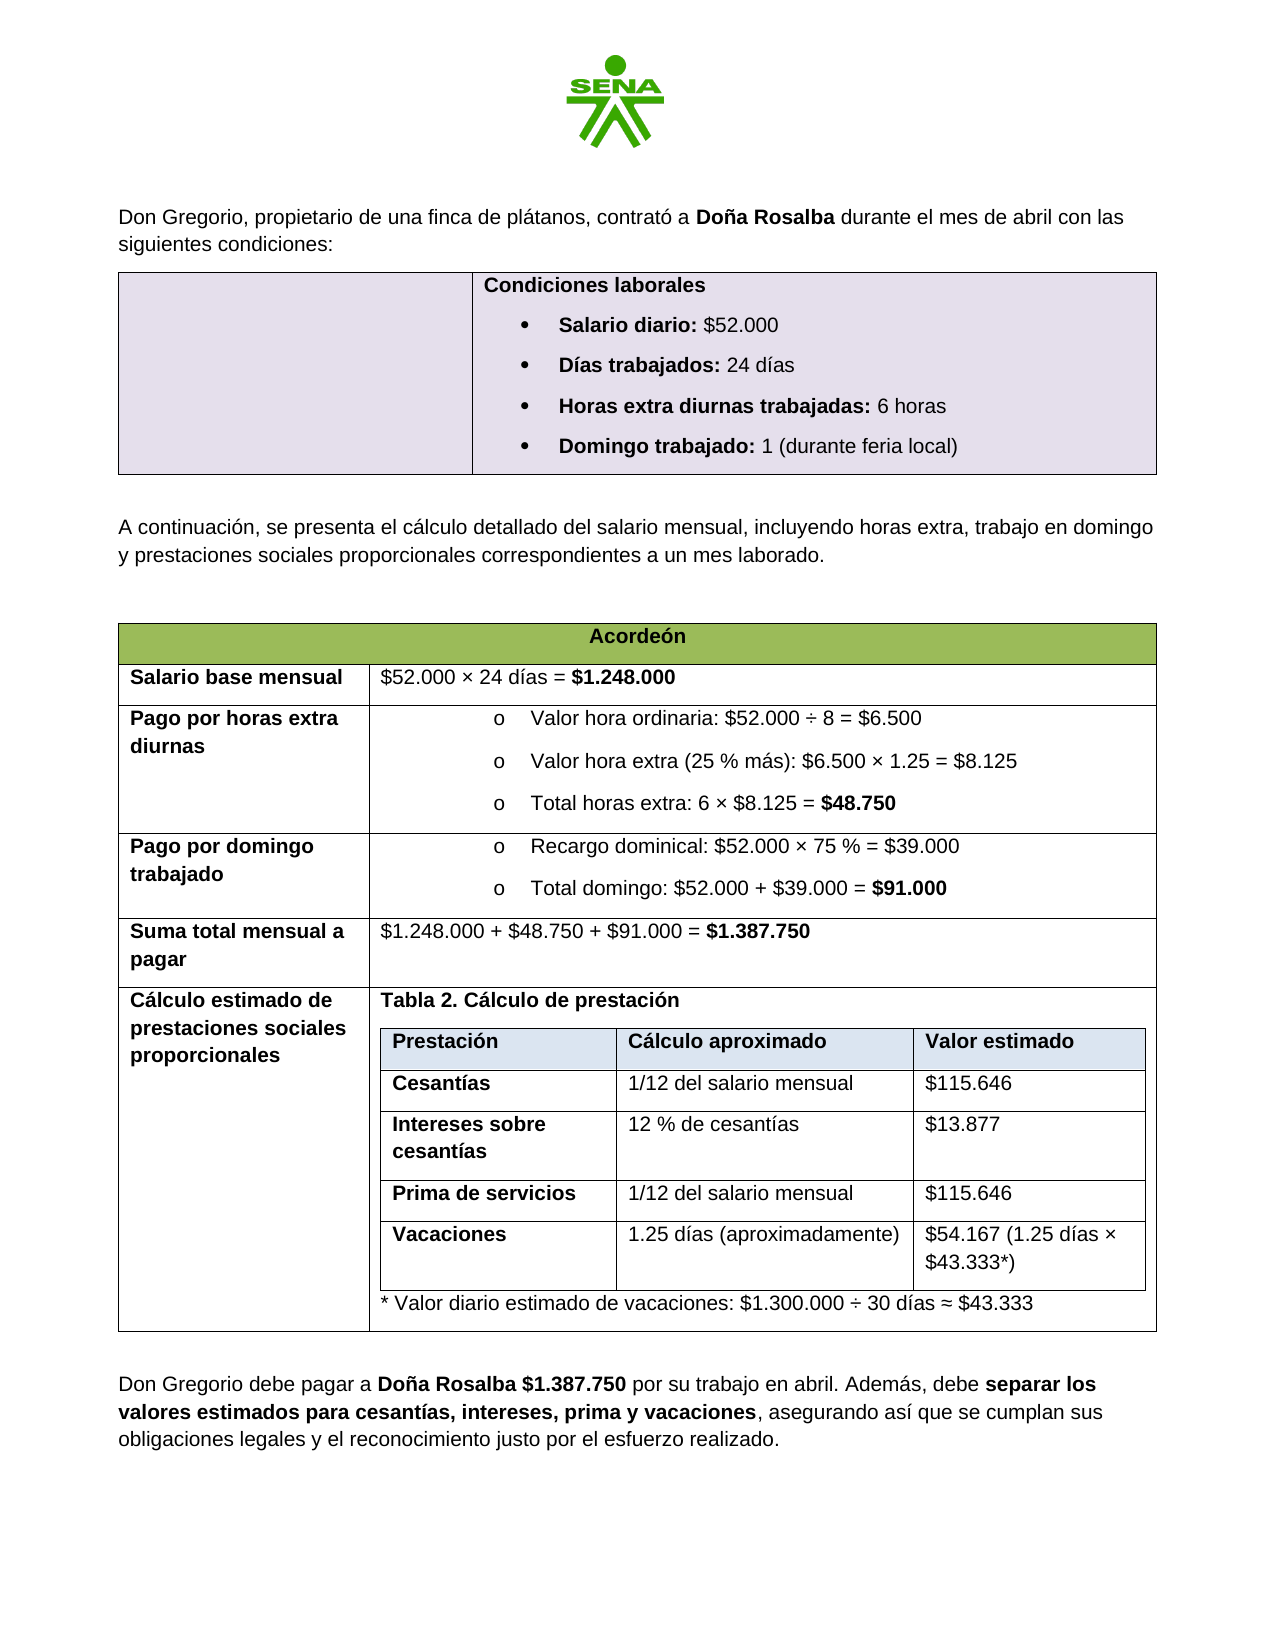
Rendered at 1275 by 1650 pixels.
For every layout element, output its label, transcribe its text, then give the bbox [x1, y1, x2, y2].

text Don Gregorio debe pagar a Doña Rosalba $1.387.750 por su trabajo en abril. Además, debe separar los valores estimados para cesantías, intereses, prima y vacaciones, asegurando así que se cumplan sus obligaciones legales y el reconocimiento justo por el esfuerzo realizado. [118, 1372, 1157, 1451]
table_cell $52.000 × 24 días = $1.248.000 [370, 665, 1156, 705]
picture [566, 55, 664, 148]
table_cell $1.248.000 + $48.750 + $91.000 = $1.387.750 [370, 919, 1156, 987]
table_cell Pago por horas extra diurnas [119, 706, 369, 833]
table_cell Salario base mensual [119, 665, 369, 705]
table_header [119, 273, 472, 474]
text A continuación, se presenta el cálculo detallado del salario mensual, incluyendo horas extra, trabajo en domingo y prestaciones sociales proporcionales correspondientes a un mes laborado. [118, 515, 1157, 566]
table_cell Pago por domingo trabajado [119, 834, 369, 918]
text Don Gregorio, propietario de una finca de plátanos, contrató a Doña Rosalba durante el mes de abril con las siguientes condiciones: [118, 177, 1157, 256]
table_cell Valor hora ordinaria: $52.000 ÷ 8 = $6.500 Valor hora extra (25 % más): $6.500 × 1.25 = $8.125 Total horas extra: 6 × $8.125 = $48.750 [370, 706, 1156, 833]
table_cell Suma total mensual a pagar [119, 919, 369, 987]
table_cell Tabla 2. Cálculo de prestación * Valor diario estimado de vacaciones: $1.300.000 ÷ 30 días ≈ $43.333 [370, 988, 1156, 1331]
table_header Acordeón [119, 624, 1156, 664]
table_header Condiciones laborales Salario diario: $52.000 Días trabajados: 24 días Horas extra diurnas trabajadas: 6 horas Domingo trabajado: 1 (durante feria local) [473, 273, 1156, 474]
table_cell Recargo dominical: $52.000 × 75 % = $39.000 Total domingo: $52.000 + $39.000 = $91.000 [370, 834, 1156, 918]
table_cell Cálculo estimado de prestaciones sociales proporcionales [119, 988, 369, 1331]
